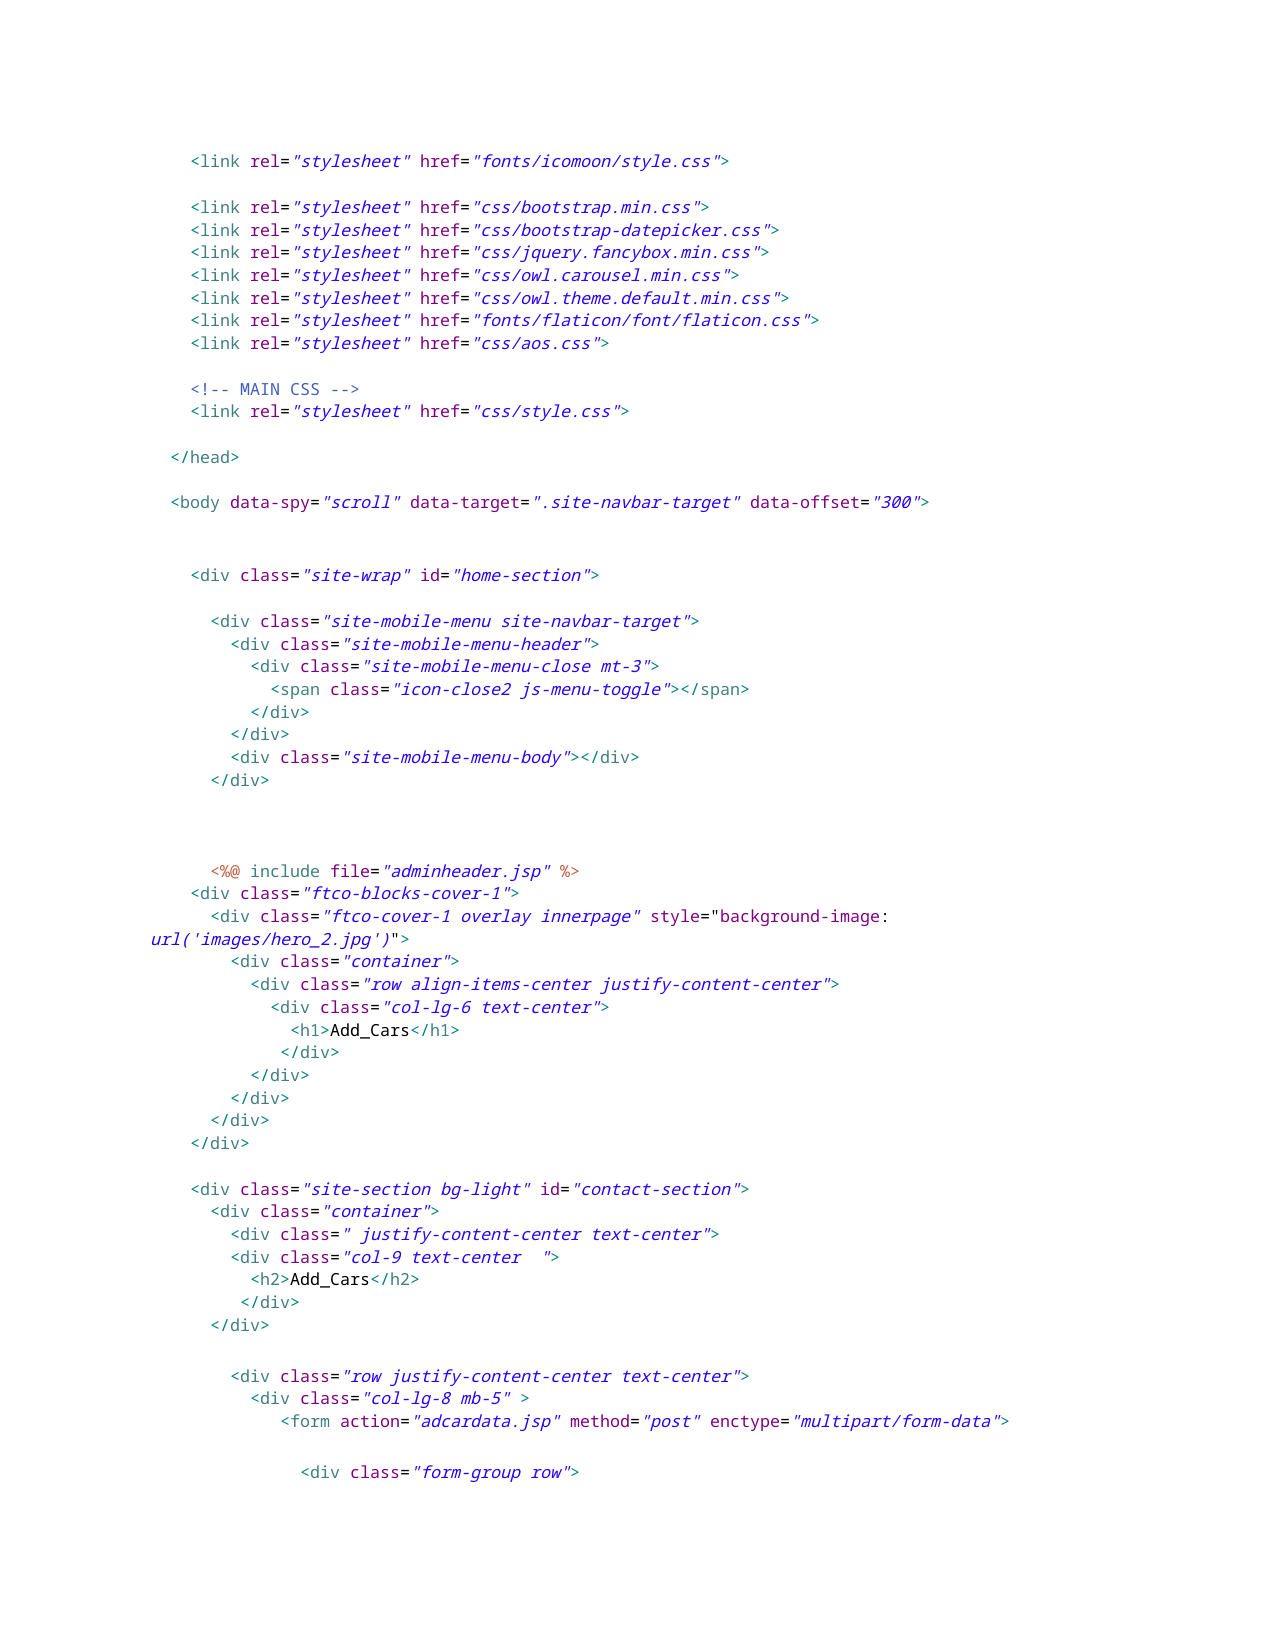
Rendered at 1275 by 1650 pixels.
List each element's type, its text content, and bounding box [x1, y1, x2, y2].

text </div> [150, 1313, 1125, 1336]
text <%@ include file="adminheader.jsp" %> [150, 859, 1125, 882]
text <div class="container"> [150, 1200, 1125, 1223]
text </div> [150, 723, 1125, 746]
text <form action="adcardata.jsp" method="post" enctype="multipart/form-data"> [150, 1409, 1125, 1432]
text <div class="site-mobile-menu-close mt-3"> [150, 655, 1125, 678]
text <div class="col-9 text-center "> [150, 1245, 1125, 1268]
text </div> [150, 1109, 1125, 1132]
text <div class="site-mobile-menu site-navbar-target"> [150, 609, 1125, 632]
text <link rel="stylesheet" href="css/aos.css"> [150, 332, 1125, 354]
text <link rel="stylesheet" href="css/bootstrap.min.css"> [150, 195, 1125, 218]
text <span class="icon-close2 js-menu-toggle"></span> [150, 678, 1125, 700]
text <link rel="stylesheet" href="css/owl.theme.default.min.css"> [150, 286, 1125, 309]
text <link rel="stylesheet" href="css/jquery.fancybox.min.css"> [150, 241, 1125, 263]
text <link rel="stylesheet" href="css/style.css"> [150, 400, 1125, 422]
text </div> [150, 1041, 1125, 1064]
text <div class="ftco-cover-1 overlay innerpage" style="background-image: url('images/hero_2.jpg')"> [150, 905, 1125, 950]
text </div> [150, 1132, 1125, 1154]
text <div class="row justify-content-center text-center"> [150, 1364, 1125, 1387]
text </div> [150, 1064, 1125, 1086]
text <div class="ftco-blocks-cover-1"> [150, 882, 1125, 905]
text <h1>Add_Cars</h1> [150, 1018, 1125, 1041]
text <h2>Add_Cars</h2> [150, 1268, 1125, 1291]
text <div class="site-mobile-menu-body"></div> [150, 746, 1125, 768]
text </head> [150, 445, 1125, 468]
text <div class="col-lg-6 text-center"> [150, 996, 1125, 1018]
text </div> [150, 700, 1125, 723]
text <!-- MAIN CSS --> [150, 377, 1125, 400]
text <div class="site-wrap" id="home-section"> [150, 564, 1125, 587]
text </div> [150, 1291, 1125, 1313]
text <div class="site-mobile-menu-header"> [150, 632, 1125, 655]
text <div class="col-lg-8 mb-5" > [150, 1387, 1125, 1409]
text <link rel="stylesheet" href="css/owl.carousel.min.css"> [150, 263, 1125, 286]
text <link rel="stylesheet" href="fonts/icomoon/style.css"> [150, 150, 1125, 173]
text <div class="container"> [150, 950, 1125, 973]
text <div class="row align-items-center justify-content-center"> [150, 973, 1125, 996]
text </div> [150, 768, 1125, 791]
text <div class=" justify-content-center text-center"> [150, 1223, 1125, 1245]
text <body data-spy="scroll" data-target=".site-navbar-target" data-offset="300"> [150, 491, 1125, 513]
text <div class="form-group row"> [150, 1460, 1125, 1483]
text <div class="site-section bg-light" id="contact-section"> [150, 1177, 1125, 1200]
text </div> [150, 1086, 1125, 1109]
text <link rel="stylesheet" href="css/bootstrap-datepicker.css"> [150, 218, 1125, 241]
text <link rel="stylesheet" href="fonts/flaticon/font/flaticon.css"> [150, 309, 1125, 332]
